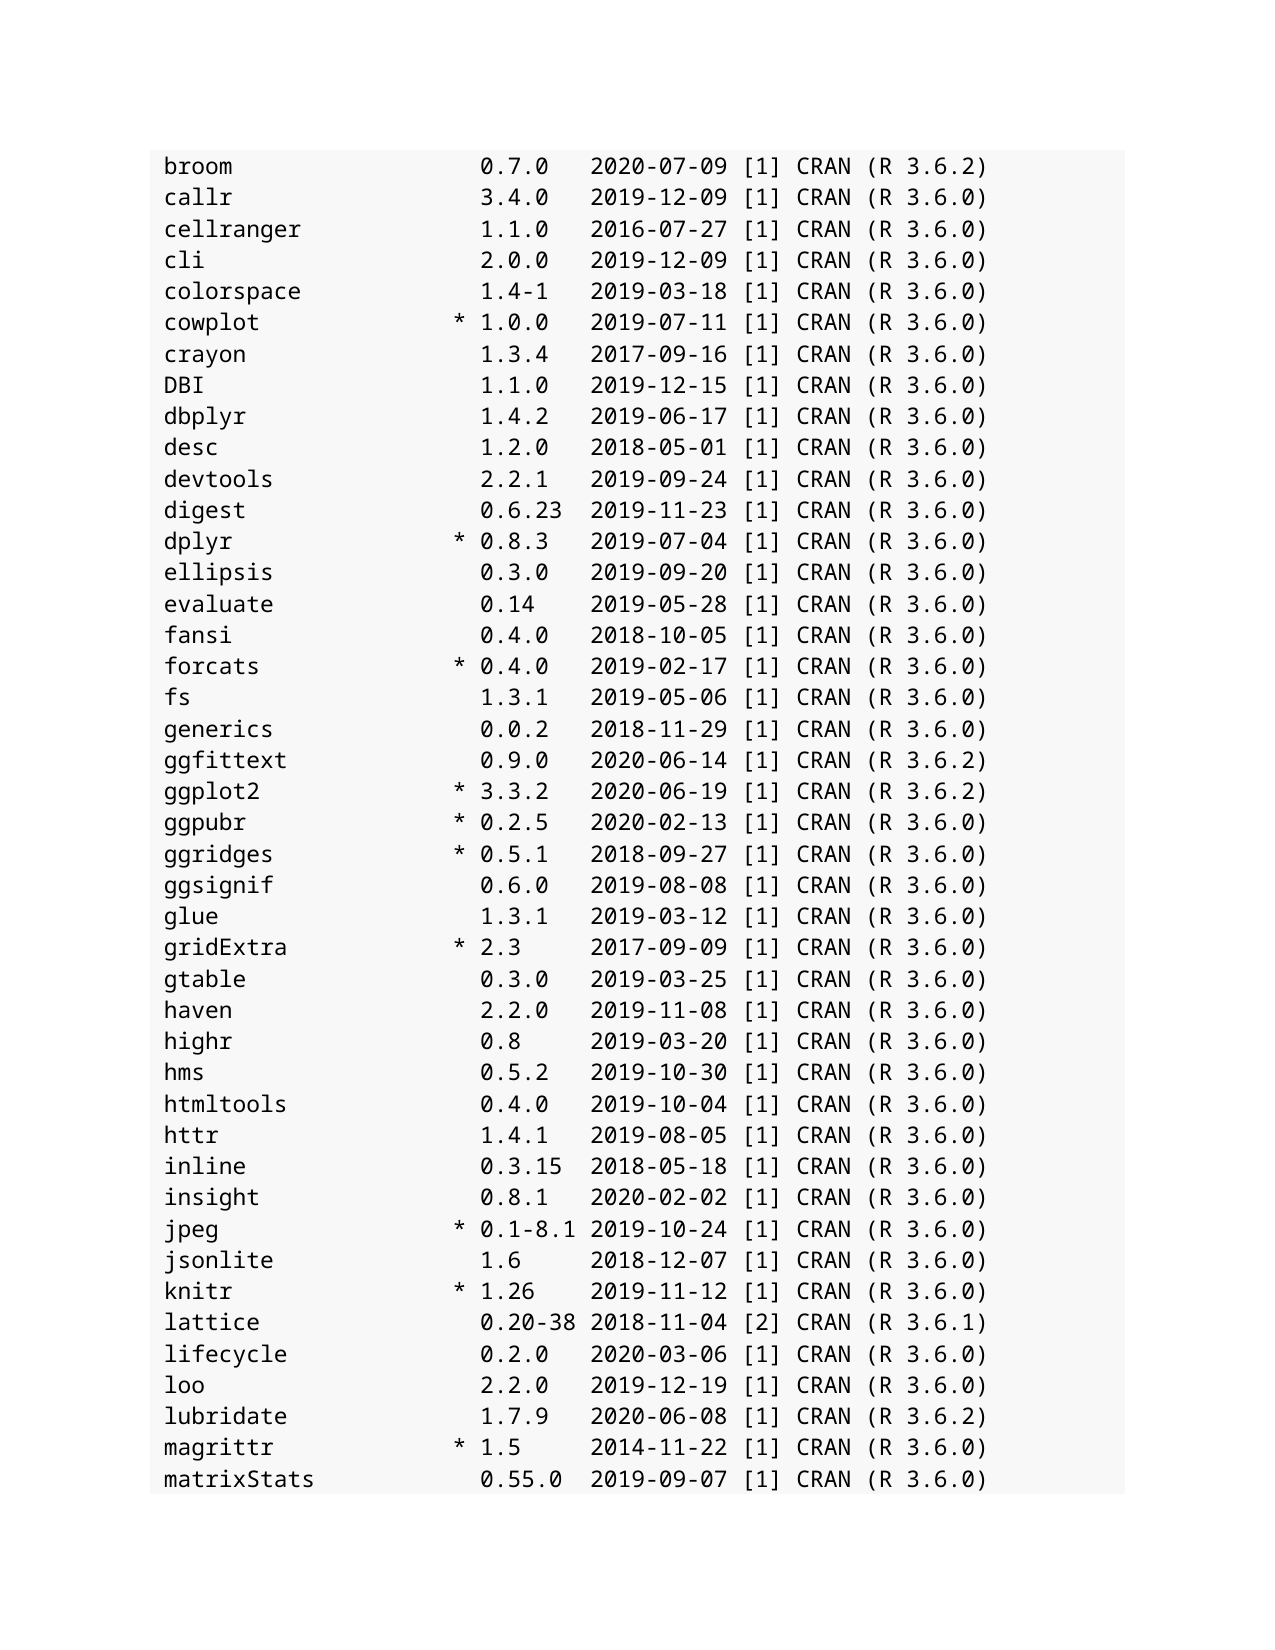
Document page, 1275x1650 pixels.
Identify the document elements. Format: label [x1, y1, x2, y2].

text [150, 150, 1125, 1494]
